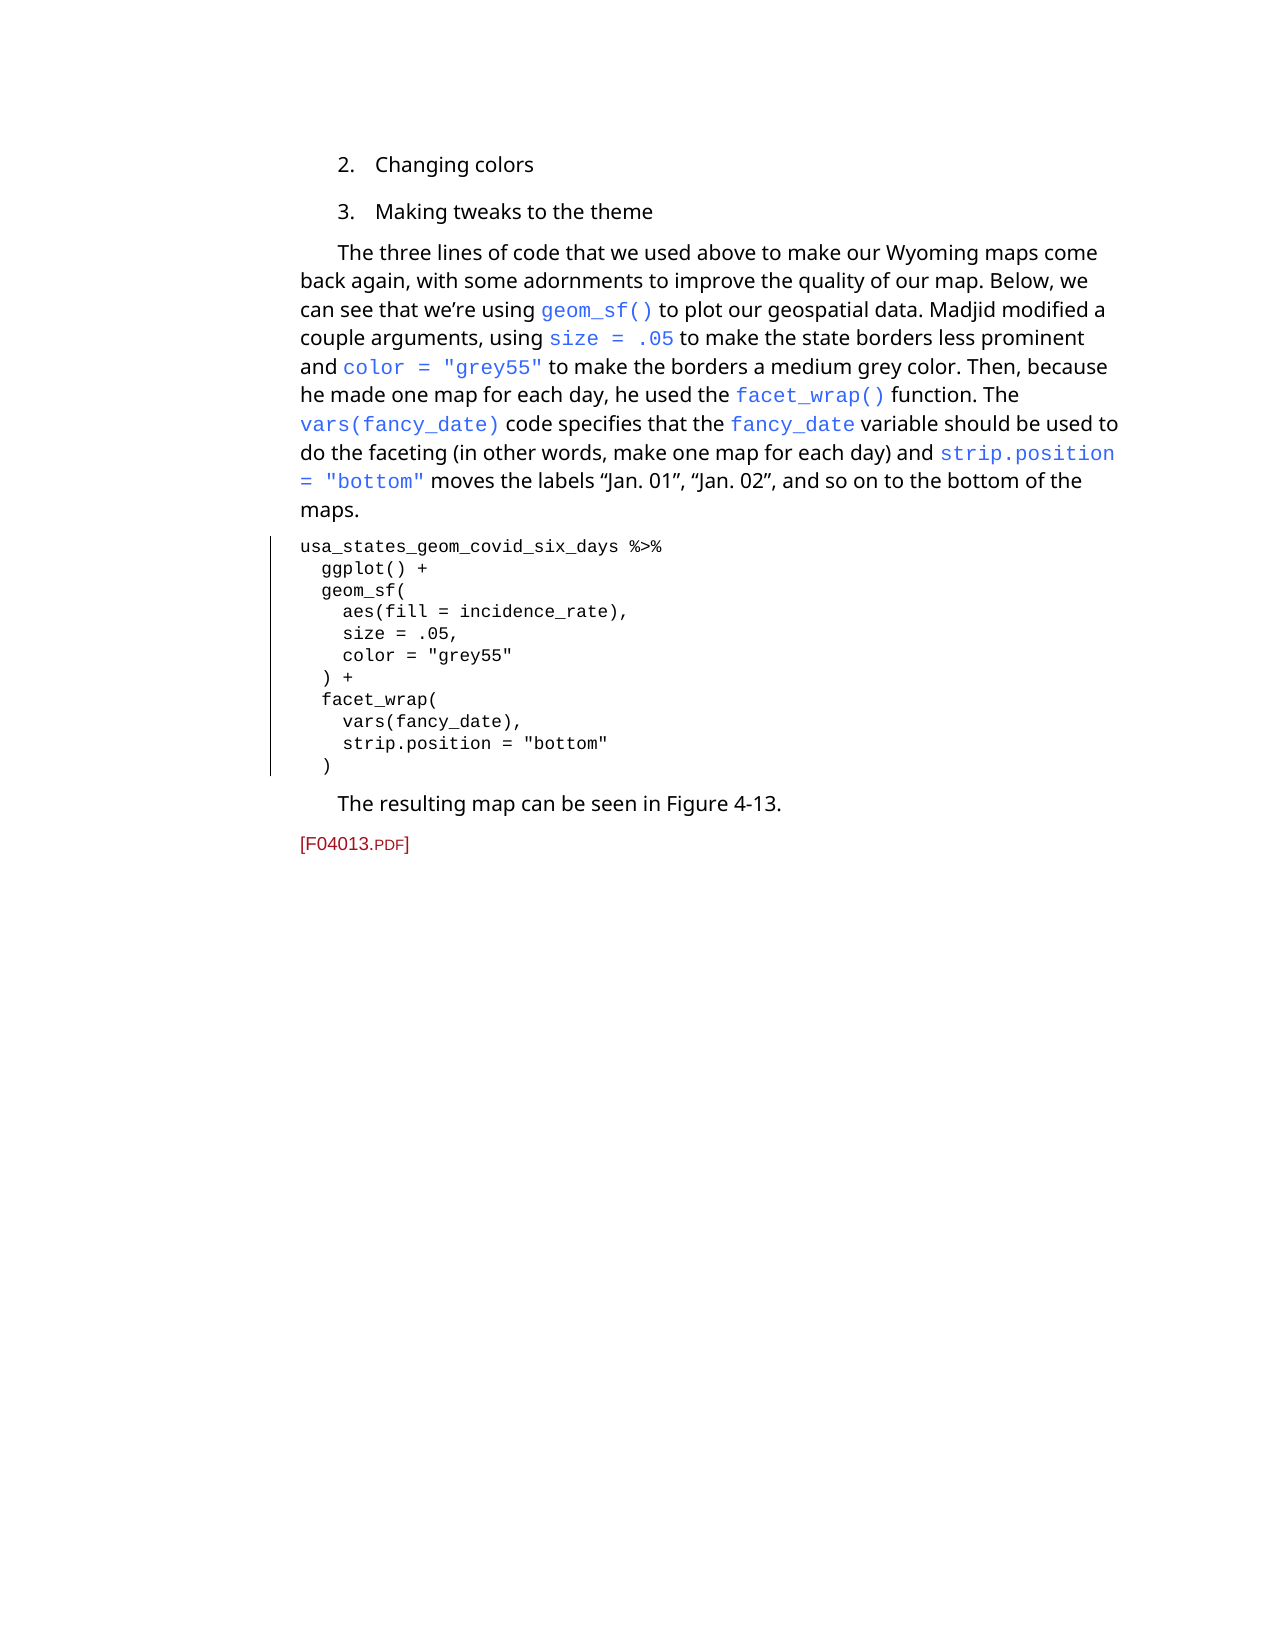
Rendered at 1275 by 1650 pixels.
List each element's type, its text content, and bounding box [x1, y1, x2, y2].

text facet_wrap( [271, 689, 1125, 711]
text geom_sf( [271, 579, 1125, 601]
text strip.position = "bottom" [271, 733, 1125, 754]
list Making tweaks to the theme [337, 197, 1125, 226]
text ) [271, 754, 1125, 776]
list Changing colors [337, 150, 1125, 178]
text color = "grey55" [271, 645, 1125, 667]
text The resulting map can be seen in Figure 4-13. [300, 789, 1125, 817]
text aes(fill = incidence_rate), [271, 601, 1125, 623]
text usa_states_geom_covid_six_days %>% [271, 536, 1125, 558]
text ) + [271, 667, 1125, 689]
text vars(fancy_date), [271, 711, 1125, 733]
text size = .05, [271, 623, 1125, 645]
text The three lines of code that we used above to make our Wyoming maps come back again, with some adornments to improve the quality of our map. Below, we can see that we’re using geom_sf() to plot our geospatial data. Madjid modified a couple arguments, using size = .05 to make the state borders less prominent and color = "grey55" to make the borders a medium grey color. Then, because he made one map for each day, he used the facet_wrap() function. The vars(fancy_date) code specifies that the fancy_date variable should be used to do the faceting (in other words, make one map for each day) and strip.position = "bottom" moves the labels “Jan. 01”, “Jan. 02”, and so on to the bottom of the maps. [300, 238, 1125, 523]
text [F04013.pdf] [300, 830, 1125, 855]
text ggplot() + [271, 558, 1125, 579]
